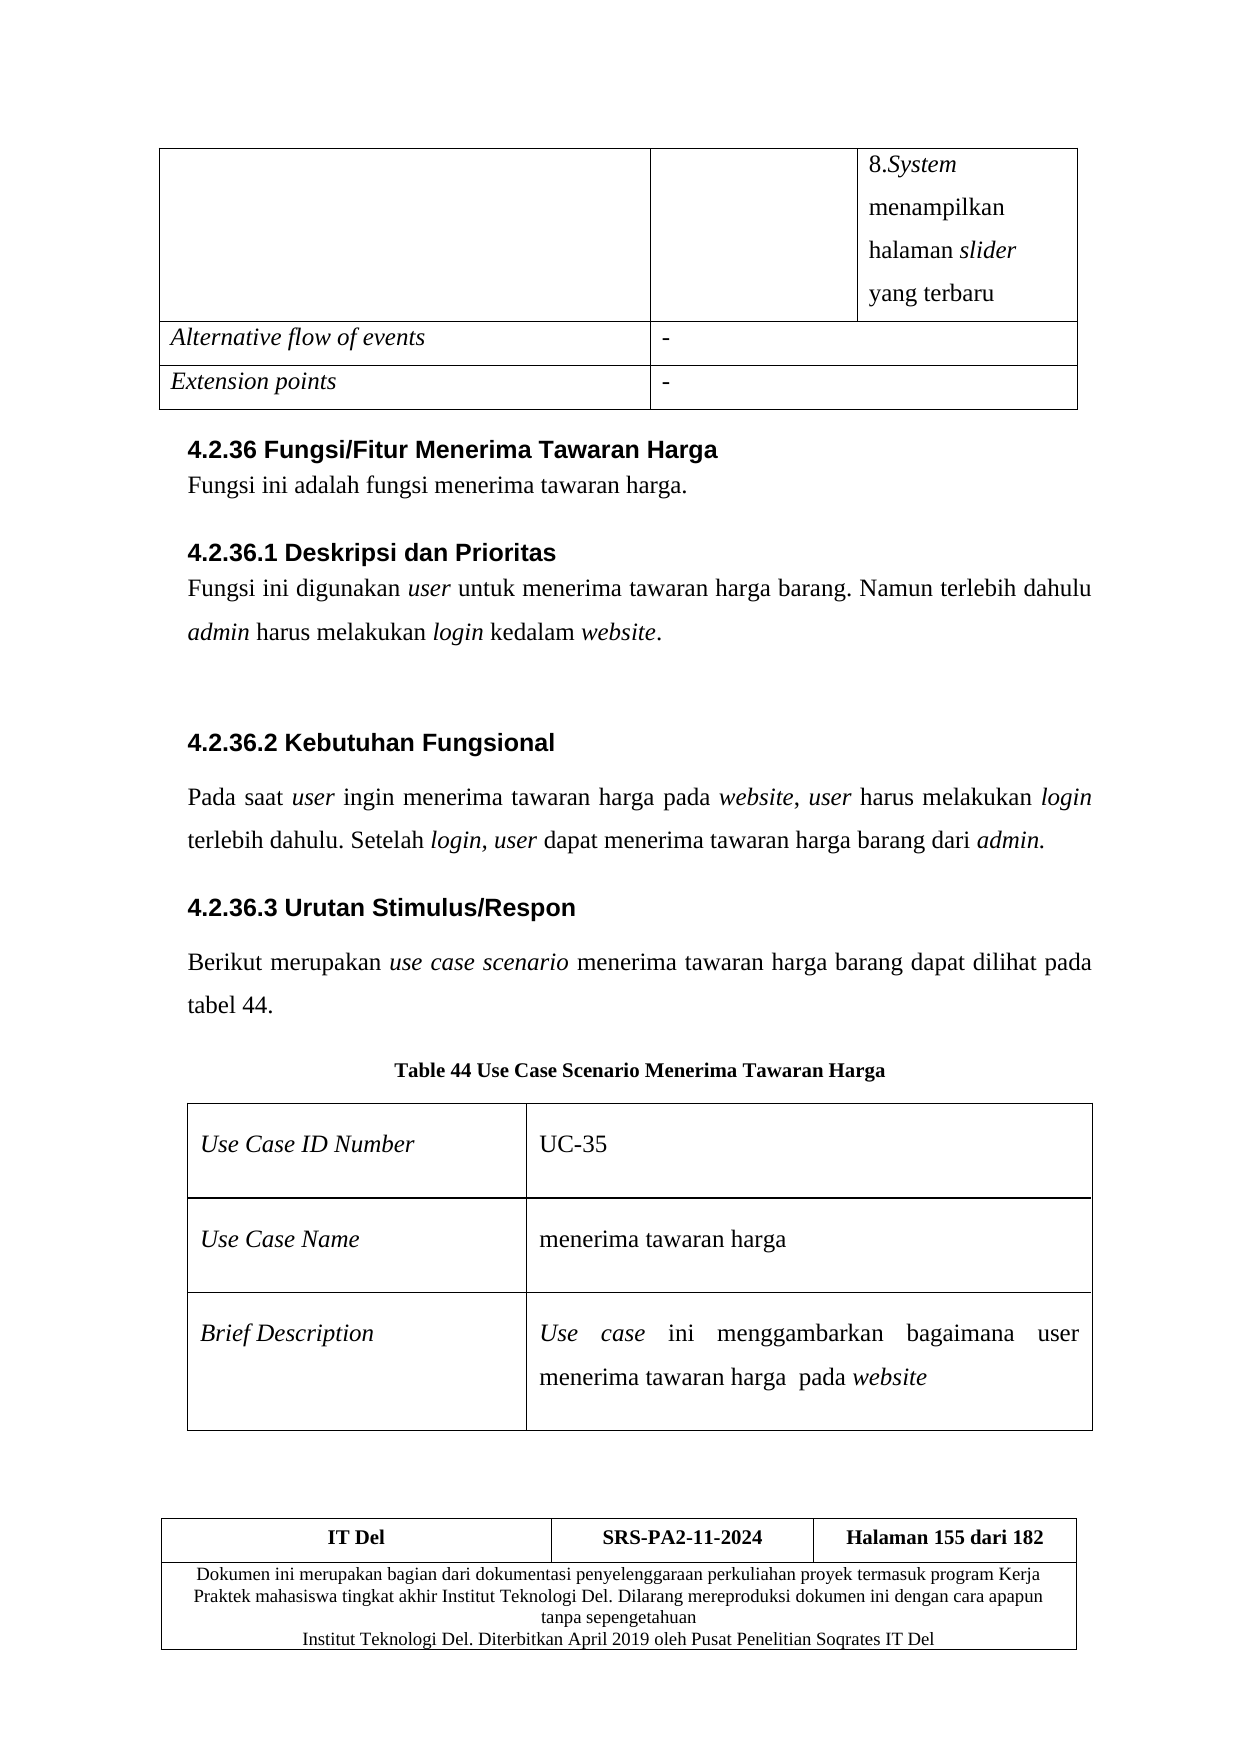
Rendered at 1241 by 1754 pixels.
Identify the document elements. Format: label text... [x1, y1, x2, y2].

text Pada saat user ingin menerima tawaran harga pada website, user harus melakukan login terlebih dahulu. Setelah login, user dapat menerima tawaran harga barang dari admin. [187, 782, 1092, 853]
text Table 44 Use Case Scenario Menerima Tawaran Harga [187, 1058, 1092, 1082]
subtitle 4.2.36 Fungsi/Fitur Menerima Tawaran Harga [187, 435, 1092, 464]
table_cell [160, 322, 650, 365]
text Fungsi ini adalah fungsi menerima tawaran harga. [187, 470, 1092, 499]
subtitle 4.2.36.1 Deskripsi dan Prioritas [187, 538, 1092, 567]
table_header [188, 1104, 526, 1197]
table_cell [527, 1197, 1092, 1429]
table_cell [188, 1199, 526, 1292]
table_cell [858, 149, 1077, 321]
subtitle 4.2.36.3 Urutan Stimulus/Respon [187, 893, 1092, 922]
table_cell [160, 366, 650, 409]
text Fungsi ini digunakan user untuk menerima tawaran harga barang. Namun terlebih dahulu admin harus melakukan login kedalam website. [187, 573, 1092, 645]
subtitle 4.2.36.2 Kebutuhan Fungsional [187, 728, 1092, 757]
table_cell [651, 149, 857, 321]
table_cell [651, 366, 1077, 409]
text Berikut merupakan use case scenario menerima tawaran harga barang dapat dilihat pada tabel 44. [187, 947, 1092, 1018]
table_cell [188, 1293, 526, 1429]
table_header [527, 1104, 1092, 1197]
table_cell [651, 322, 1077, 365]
